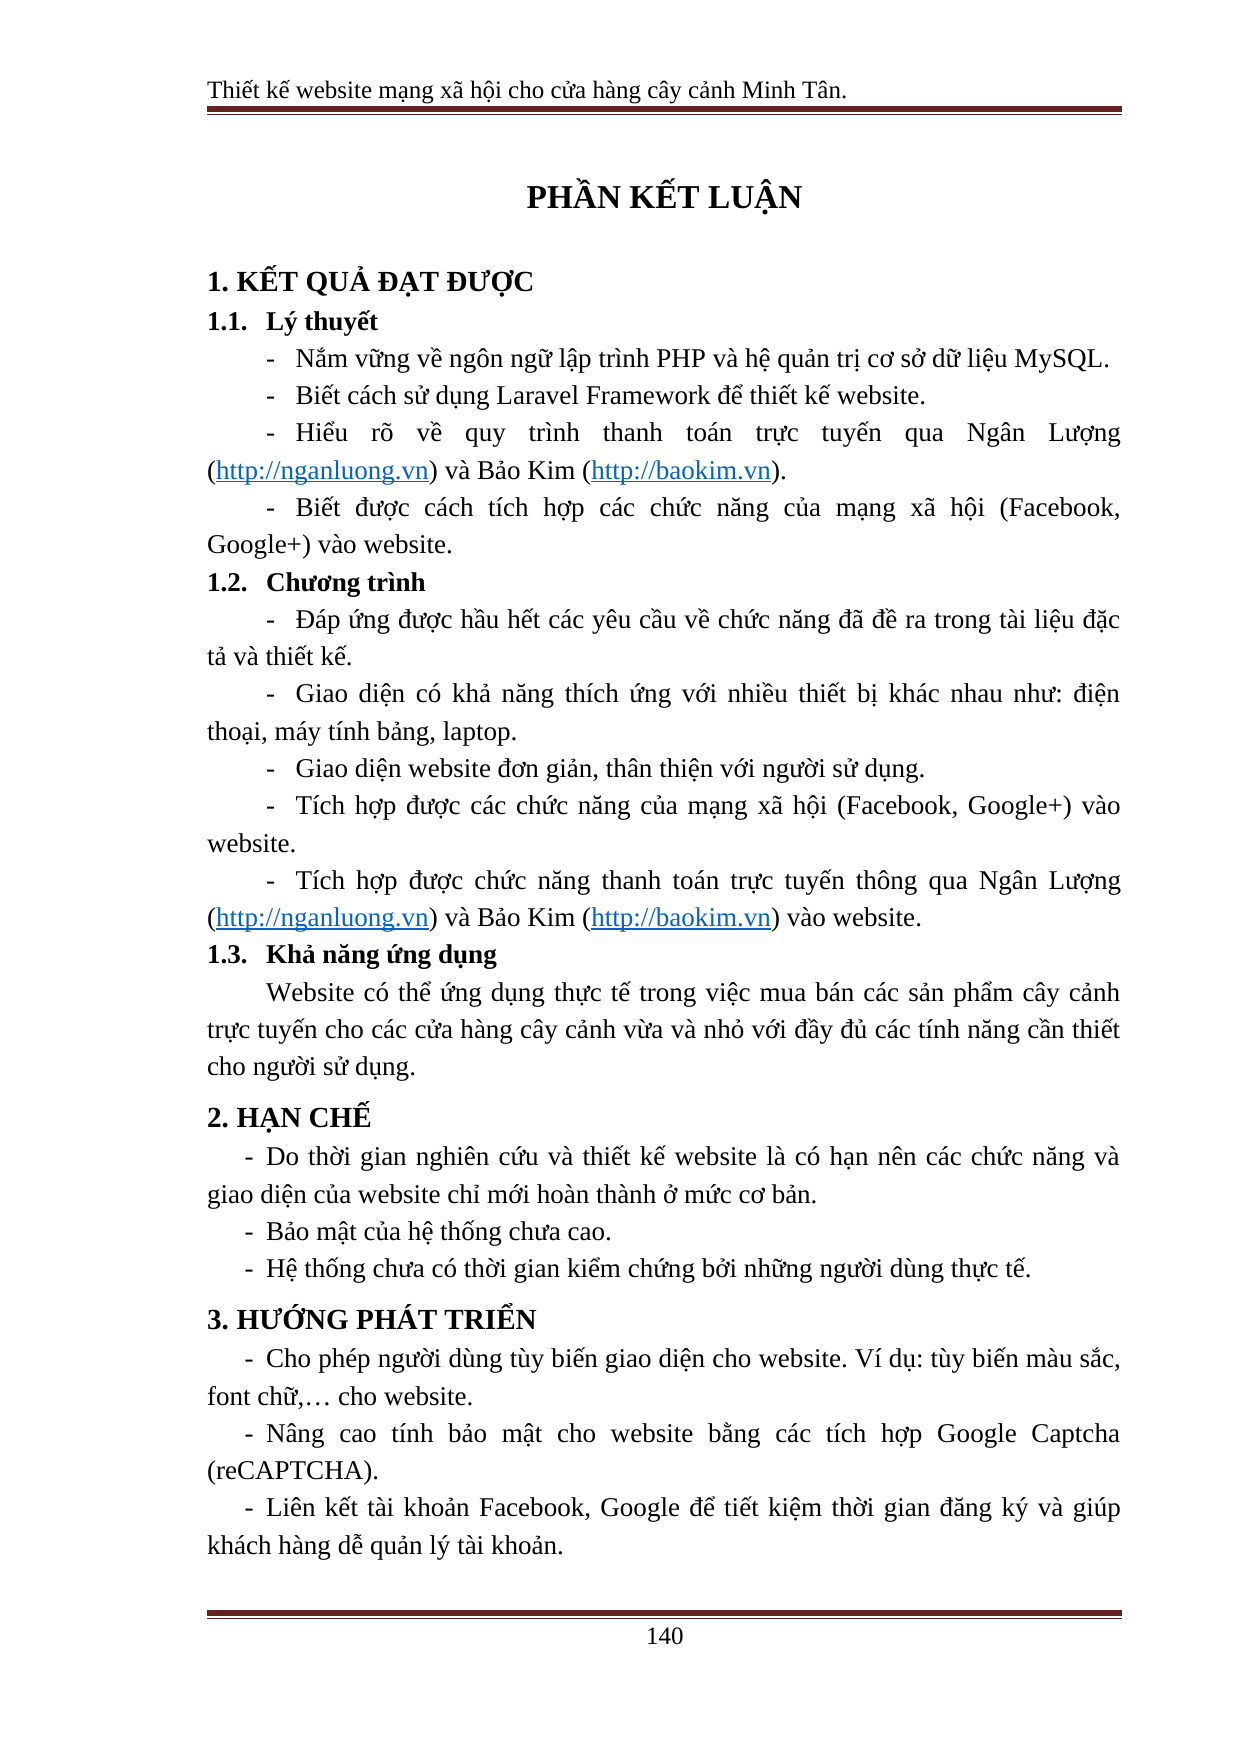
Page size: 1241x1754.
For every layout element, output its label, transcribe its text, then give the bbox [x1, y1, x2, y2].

list HƯỚNG PHÁT TRIỂN [207, 1302, 1122, 1336]
list Lý thuyết [207, 304, 1122, 336]
list Hiểu rõ về quy trình thanh toán trực tuyến qua Ngân Lượng (http://nganluong.vn) và Bảo Kim (http://baokim.vn). [207, 416, 1122, 485]
list Tích hợp được chức năng thanh toán trực tuyến thông qua Ngân Lượng (http://nganluong.vn) và Bảo Kim (http://baokim.vn) vào website. [207, 864, 1122, 932]
list KẾT QUẢ ĐẠT ĐƯỢC [207, 264, 1122, 298]
list Biết cách sử dụng Laravel Framework để thiết kế website. [207, 379, 1122, 410]
list Liên kết tài khoản Facebook, Google để tiết kiệm thời gian đăng ký và giúp khách hàng dễ quản lý tài khoản. [207, 1491, 1122, 1560]
list Chương trình [207, 566, 1122, 597]
list Giao diện website đơn giản, thân thiện với người sử dụng. [207, 752, 1122, 783]
list HẠN CHẾ [207, 1100, 1122, 1134]
list Biết được cách tích hợp các chức năng của mạng xã hội (Facebook, Google+) vào website. [207, 491, 1122, 559]
list Do thời gian nghiên cứu và thiết kế website là có hạn nên các chức năng và giao diện của website chỉ mới hoàn thành ở mức cơ bản. [207, 1140, 1122, 1209]
list Tích hợp được các chức năng của mạng xã hội (Facebook, Google+) vào website. [207, 789, 1122, 858]
list Nắm vững về ngôn ngữ lập trình PHP và hệ quản trị cơ sở dữ liệu MySQL. [207, 342, 1122, 373]
list Cho phép người dùng tùy biến giao diện cho website. Ví dụ: tùy biến màu sắc, font chữ,… cho website. [207, 1342, 1122, 1411]
list Bảo mật của hệ thống chưa cao. [207, 1215, 1122, 1246]
list Hệ thống chưa có thời gian kiểm chứng bởi những người dùng thực tế. [207, 1252, 1122, 1283]
subtitle PHẦN KẾT LUẬN [207, 177, 1122, 216]
list Nâng cao tính bảo mật cho website bằng các tích hợp Google Captcha (reCAPTCHA). [207, 1417, 1122, 1485]
list Website có thể ứng dụng thực tế trong việc mua bán các sản phẩm cây cảnh trực tuyến cho các cửa hàng cây cảnh vừa và nhỏ với đầy đủ các tính năng cần thiết cho người sử dụng. [207, 976, 1122, 1082]
list Giao diện có khả năng thích ứng với nhiều thiết bị khác nhau như: điện thoại, máy tính bảng, laptop. [207, 677, 1122, 746]
list Khả năng ứng dụng [207, 938, 1122, 970]
list Đáp ứng được hầu hết các yêu cầu về chức năng đã đề ra trong tài liệu đặc tả và thiết kế. [207, 603, 1122, 671]
